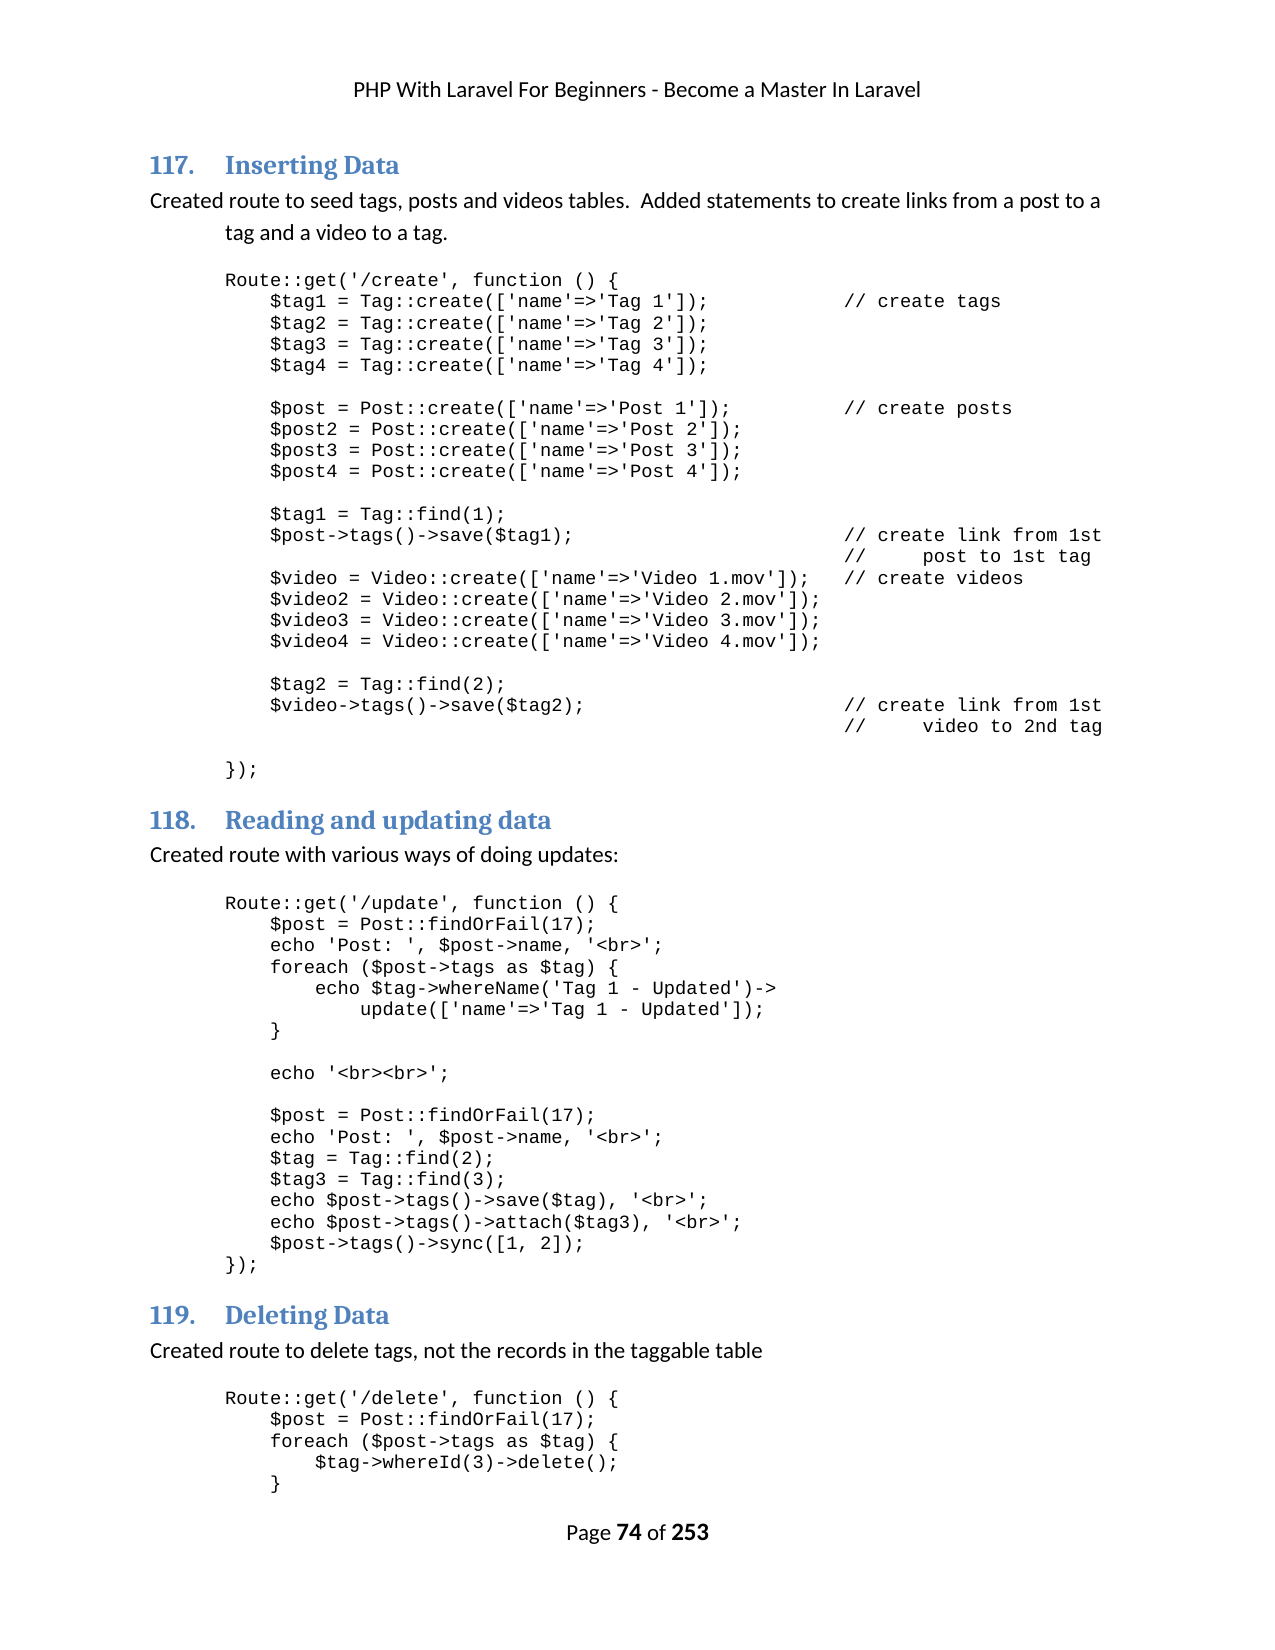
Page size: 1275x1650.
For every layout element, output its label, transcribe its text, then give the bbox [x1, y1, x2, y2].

text }); [225, 1255, 1125, 1276]
text $post2 = Post::create(['name'=>'Post 2']); [225, 420, 1125, 441]
text $video = Video::create(['name'=>'Video 1.mov']); // create videos [225, 568, 1125, 590]
text $tag2 = Tag::create(['name'=>'Tag 2']); [225, 313, 1125, 335]
text update(['name'=>'Tag 1 - Updated']); [225, 1000, 1125, 1021]
text $post3 = Post::create(['name'=>'Post 3']); [225, 441, 1125, 462]
text echo 'Post: ', $post->name, '<br>'; [225, 936, 1125, 957]
text foreach ($post->tags as $tag) { [225, 1431, 1125, 1453]
text $post->tags()->sync([1, 2]); [225, 1234, 1125, 1255]
text $post = Post::create(['name'=>'Post 1']); // create posts [225, 398, 1125, 420]
text $tag->whereId(3)->delete(); [225, 1453, 1125, 1474]
text $tag = Tag::find(2); [225, 1149, 1125, 1170]
text $post = Post::findOrFail(17); [225, 1106, 1125, 1127]
text $tag2 = Tag::find(2); [225, 675, 1125, 696]
text } [225, 1021, 1125, 1042]
subtitle Deleting Data [150, 1300, 1125, 1331]
text echo '<br><br>'; [225, 1064, 1125, 1085]
text echo 'Post: ', $post->name, '<br>'; [225, 1127, 1125, 1149]
text Route::get('/create', function () { [225, 271, 1125, 292]
text Created route to seed tags, posts and videos tables. Added statements to create links from a post to a tag and a video to a tag. [150, 186, 1125, 246]
text echo $post->tags()->attach($tag3), '<br>'; [225, 1212, 1125, 1234]
text echo $post->tags()->save($tag), '<br>'; [225, 1191, 1125, 1212]
text $post = Post::findOrFail(17); [225, 1410, 1125, 1431]
text echo $tag->whereName('Tag 1 - Updated')-> [225, 979, 1125, 1000]
subtitle Reading and updating data [150, 805, 1125, 836]
text $video2 = Video::create(['name'=>'Video 2.mov']); [225, 590, 1125, 611]
text // video to 2nd tag [225, 717, 1125, 738]
text $tag1 = Tag::find(1); [225, 505, 1125, 526]
text $video3 = Video::create(['name'=>'Video 3.mov']); [225, 611, 1125, 632]
text Route::get('/delete', function () { [225, 1389, 1125, 1410]
text $tag3 = Tag::find(3); [225, 1170, 1125, 1191]
text Route::get('/update', function () { [225, 894, 1125, 915]
text $post4 = Post::create(['name'=>'Post 4']); [225, 462, 1125, 483]
text $tag4 = Tag::create(['name'=>'Tag 4']); [225, 356, 1125, 377]
text // post to 1st tag [225, 547, 1125, 568]
subtitle Inserting Data [150, 150, 1125, 181]
text }); [225, 760, 1125, 781]
text $post = Post::findOrFail(17); [225, 915, 1125, 936]
text Created route with various ways of doing updates: [150, 841, 1125, 869]
text } [225, 1474, 1125, 1495]
text $tag3 = Tag::create(['name'=>'Tag 3']); [225, 335, 1125, 356]
text $video4 = Video::create(['name'=>'Video 4.mov']); [225, 632, 1125, 653]
text foreach ($post->tags as $tag) { [225, 957, 1125, 979]
text $tag1 = Tag::create(['name'=>'Tag 1']); // create tags [225, 292, 1125, 313]
text $post->tags()->save($tag1); // create link from 1st [225, 526, 1125, 547]
text $video->tags()->save($tag2); // create link from 1st [225, 696, 1125, 717]
text Created route to delete tags, not the records in the taggable table [150, 1336, 1125, 1364]
